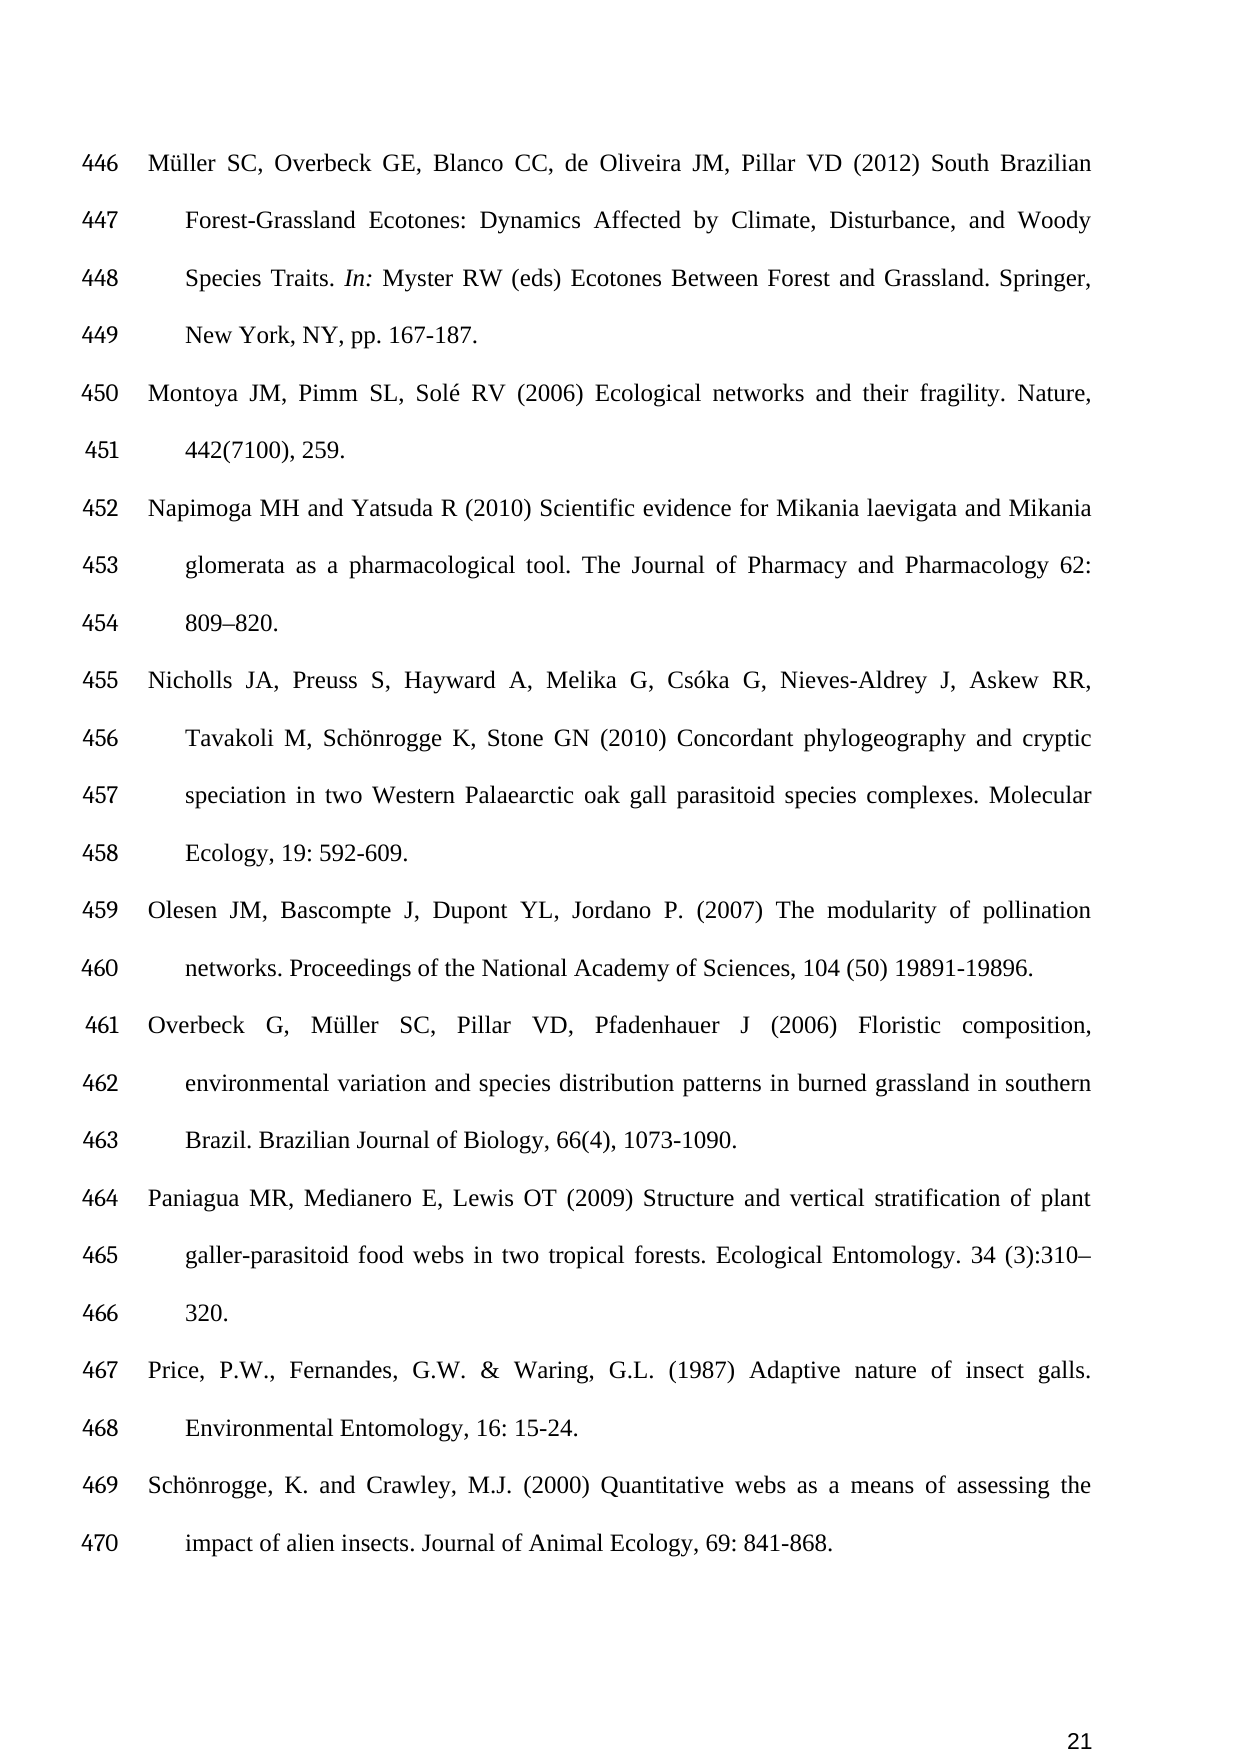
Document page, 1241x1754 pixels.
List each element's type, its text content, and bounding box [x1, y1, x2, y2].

text Olesen JM, Bascompte J, Dupont YL, Jordano P. (2007) The modularity of pollination networks. Proceedings of the National Academy of Sciences, 104 (50) 19891-19896. [148, 895, 1092, 981]
text Price, P.W., Fernandes, G.W. & Waring, G.L. (1987) Adaptive nature of insect galls. Environmental Entomology, 16: 15-24. [148, 1355, 1092, 1441]
text Nicholls JA, Preuss S, Hayward A, Melika G, Csóka G, Nieves-Aldrey J, Askew RR, Tavakoli M, Schönrogge K, Stone GN (2010) Concordant phylogeography and cryptic speciation in two Western Palaearctic oak gall parasitoid species complexes. Molecular Ecology, 19: 592-609. [148, 665, 1092, 866]
text Napimoga MH and Yatsuda R (2010) Scientific evidence for Mikania laevigata and Mikania glomerata as a pharmacological tool. The Journal of Pharmacy and Pharmacology 62: 809–820. [148, 493, 1092, 636]
text Paniagua MR, Medianero E, Lewis OT (2009) Structure and vertical stratification of plant galler-parasitoid food webs in two tropical forests. Ecological Entomology. 34 (3):310–320. [148, 1183, 1092, 1326]
text Müller SC, Overbeck GE, Blanco CC, de Oliveira JM, Pillar VD (2012) South Brazilian Forest-Grassland Ecotones: Dynamics Affected by Climate, Disturbance, and Woody Species Traits. In: Myster RW (eds) Ecotones Between Forest and Grassland. Springer, New York, NY, pp. 167-187. [148, 148, 1092, 349]
text Montoya JM, Pimm SL, Solé RV (2006) Ecological networks and their fragility. Nature, 442(7100), 259. [148, 378, 1092, 464]
text Schönrogge, K. and Crawley, M.J. (2000) Quantitative webs as a means of assessing the impact of alien insects. Journal of Animal Ecology, 69: 841-868. [148, 1470, 1092, 1556]
text Overbeck G, Müller SC, Pillar VD, Pfadenhauer J (2006) Floristic composition, environmental variation and species distribution patterns in burned grassland in southern Brazil. Brazilian Journal of Biology, 66(4), 1073-1090. [148, 1010, 1092, 1154]
